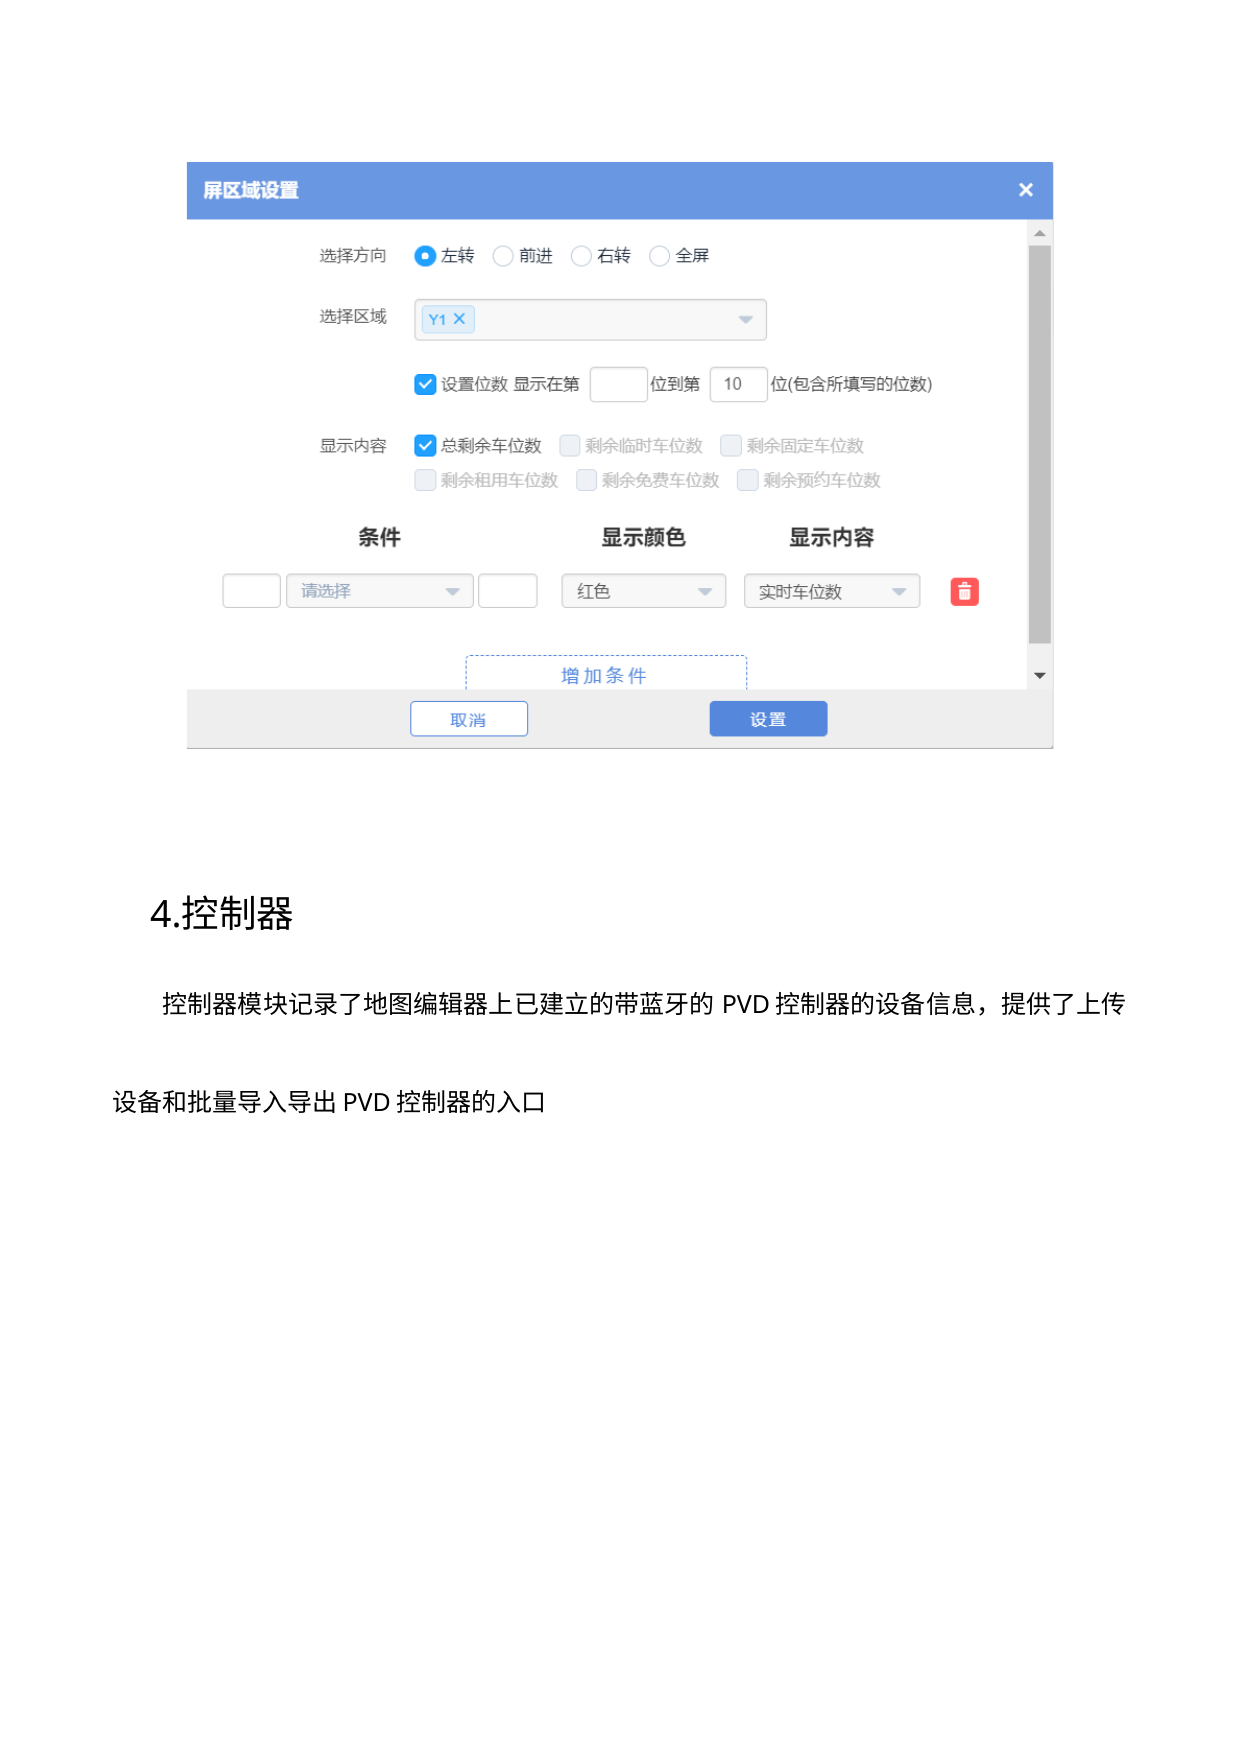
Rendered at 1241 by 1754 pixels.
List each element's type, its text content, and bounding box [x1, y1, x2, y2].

list 4.控制器 [112, 878, 1128, 943]
picture [186, 162, 1054, 749]
text 控制器模块记录了地图编辑器上已建立的带蓝牙的PVD控制器的设备信息，提供了上传设备和批量导入导出PVD控制器的入口 [112, 971, 1128, 1133]
